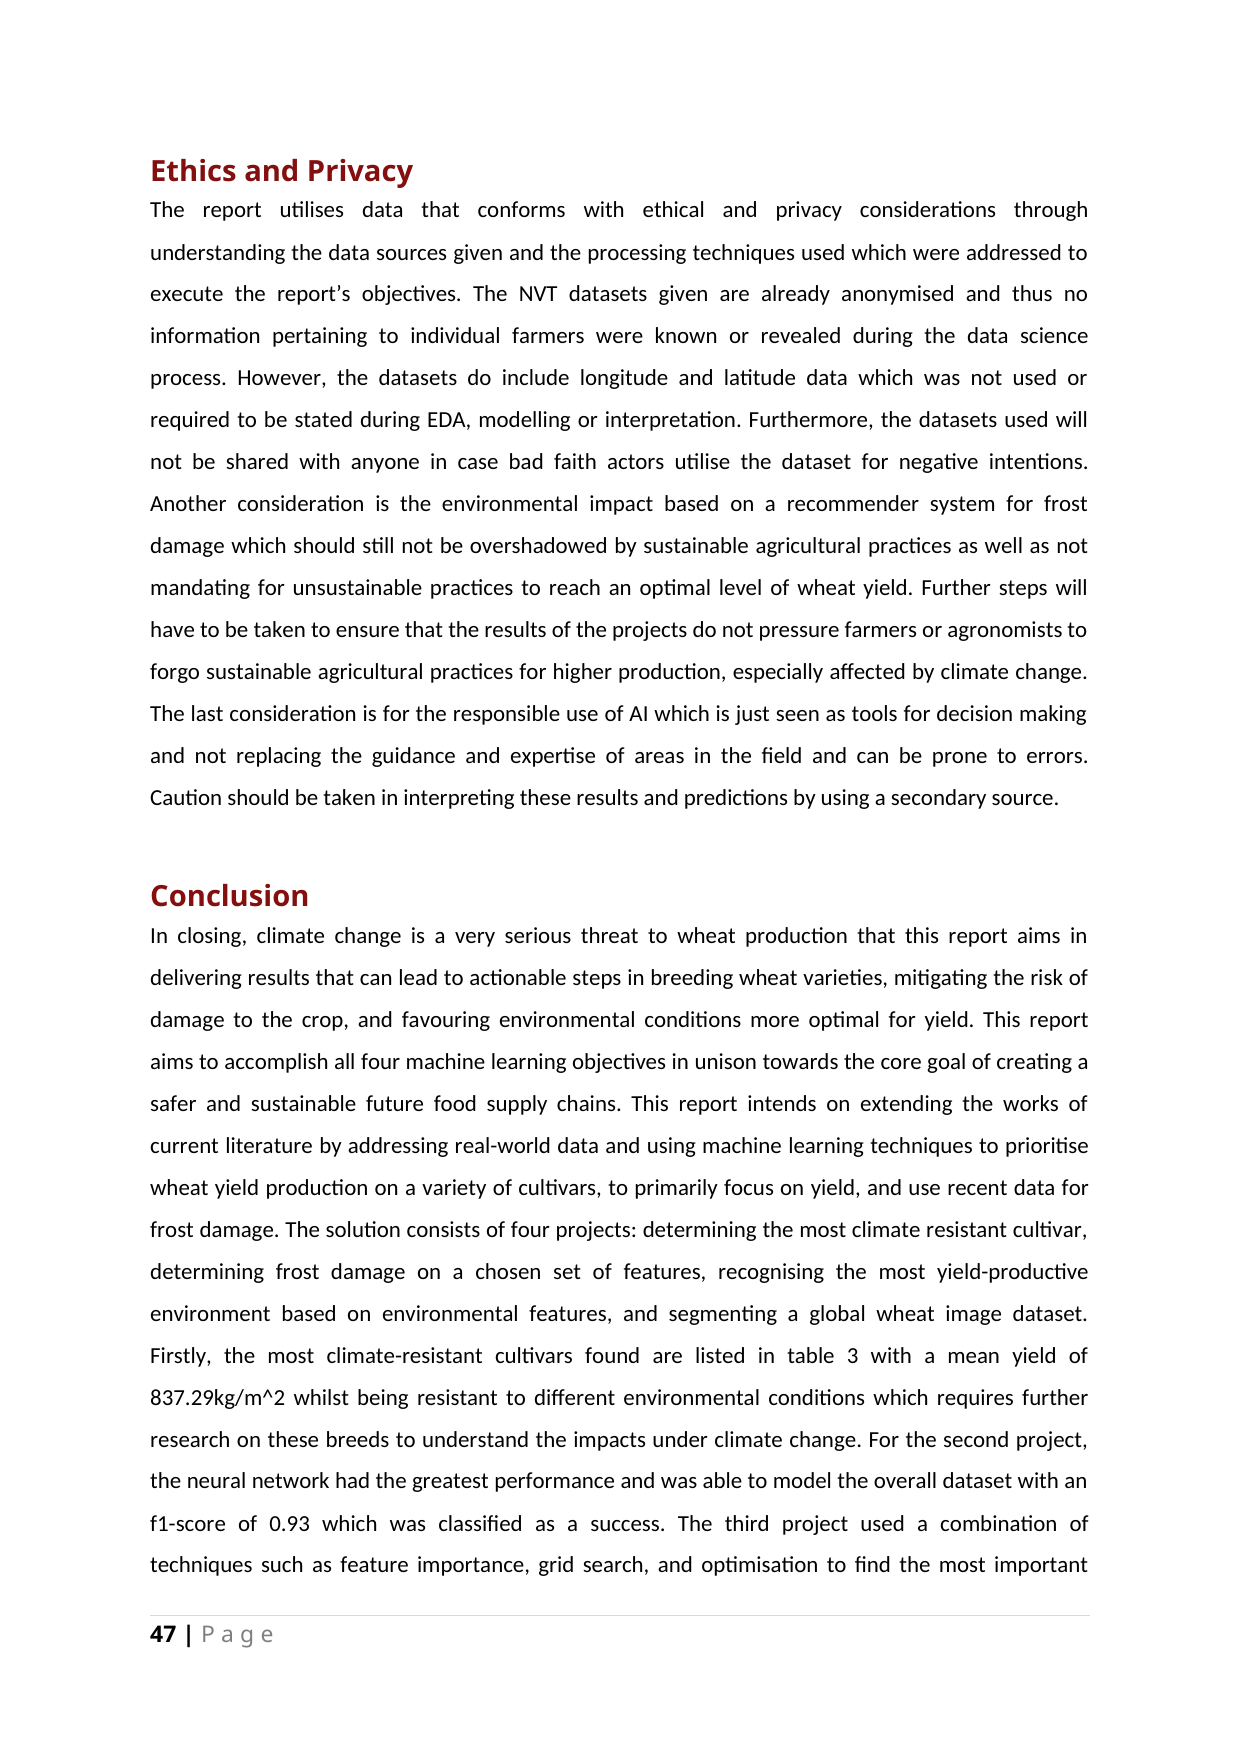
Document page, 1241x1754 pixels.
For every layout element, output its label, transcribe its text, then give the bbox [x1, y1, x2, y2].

text The report utilises data that conforms with ethical and privacy considerations through understanding the data sources given and the processing techniques used which were addressed to execute the report’s objectives. The NVT datasets given are already anonymised and thus no information pertaining to individual farmers were known or revealed during the data science process. However, the datasets do include longitude and latitude data which was not used or required to be stated during EDA, modelling or interpretation. Furthermore, the datasets used will not be shared with anyone in case bad faith actors utilise the dataset for negative intentions. Another consideration is the environmental impact based on a recommender system for frost damage which should still not be overshadowed by sustainable agricultural practices as well as not mandating for unsustainable practices to reach an optimal level of wheat yield. Further steps will have to be taken to ensure that the results of the projects do not pressure farmers or agronomists to forgo sustainable agricultural practices for higher production, especially affected by climate change. The last consideration is for the responsible use of AI which is just seen as tools for decision making and not replacing the guidance and expertise of areas in the field and can be prone to errors. Caution should be taken in interpreting these results and predictions by using a secondary source. [150, 196, 1090, 811]
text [150, 921, 1090, 1579]
subtitle Conclusion [150, 875, 1090, 915]
subtitle Ethics and Privacy [150, 150, 1090, 190]
